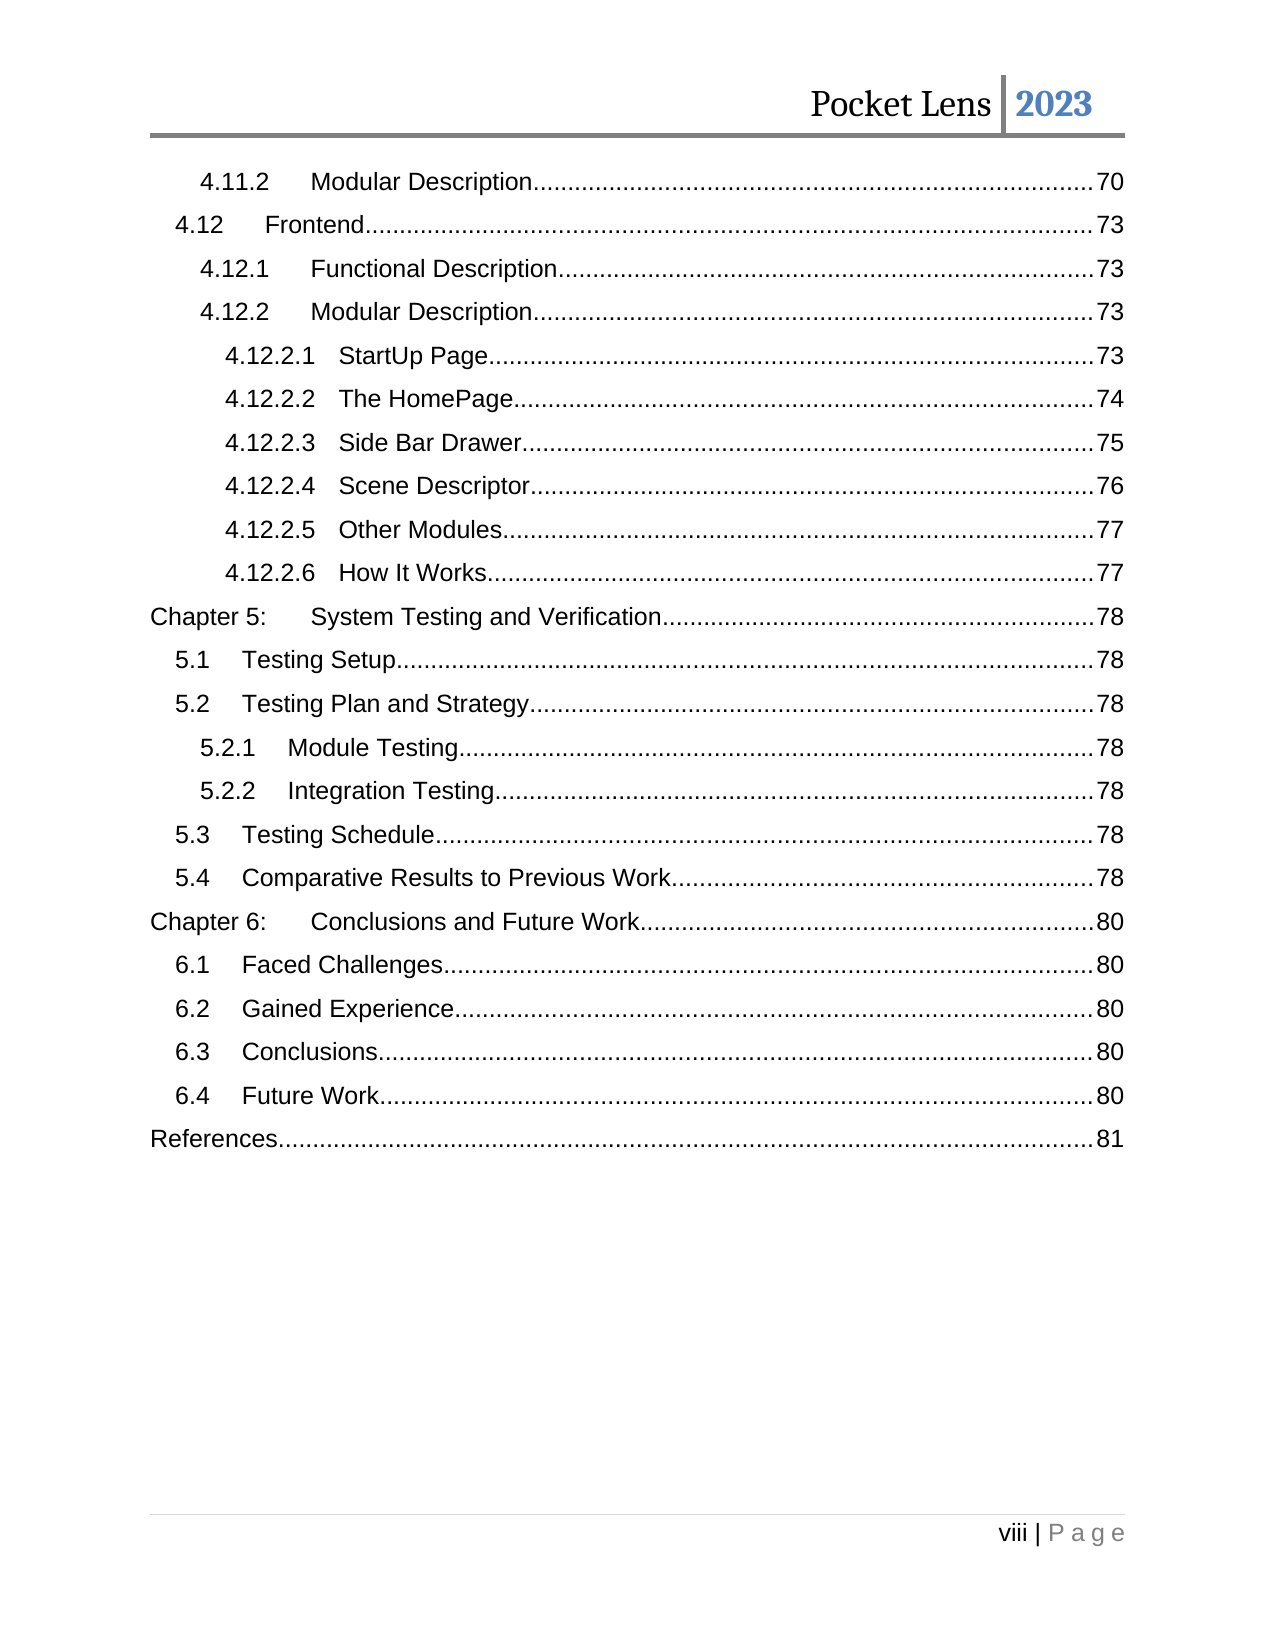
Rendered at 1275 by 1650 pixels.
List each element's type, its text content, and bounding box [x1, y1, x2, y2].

text 4.12 Frontend 73 [175, 210, 1125, 239]
text 6.2 Gained Experience 80 [175, 994, 1125, 1023]
text References 81 [150, 1124, 1125, 1153]
text 4.12.2.1 StartUp Page 73 [225, 341, 1125, 369]
text 4.11.2 Modular Description 70 [200, 167, 1125, 195]
text Chapter 5: System Testing and Verification 78 [150, 602, 1125, 631]
text Chapter 6: Conclusions and Future Work 80 [150, 907, 1125, 936]
text 4.12.2.5 Other Modules 77 [225, 515, 1125, 544]
text 6.4 Future Work 80 [175, 1081, 1125, 1110]
text 5.2.2 Integration Testing 78 [200, 776, 1125, 805]
text 5.4 Comparative Results to Previous Work 78 [175, 863, 1125, 892]
text 5.3 Testing Schedule 78 [175, 820, 1125, 848]
text 4.12.2.6 How It Works 77 [225, 558, 1125, 587]
text 5.2 Testing Plan and Strategy 78 [175, 689, 1125, 718]
text 4.12.1 Functional Description 73 [200, 254, 1125, 282]
text 4.12.2 Modular Description 73 [200, 297, 1125, 326]
text 4.12.2.4 Scene Descriptor 76 [225, 471, 1125, 500]
text 6.1 Faced Challenges 80 [175, 950, 1125, 979]
text 4.12.2.3 Side Bar Drawer 75 [225, 428, 1125, 457]
text 4.12.2.2 The HomePage 74 [225, 384, 1125, 413]
text 5.2.1 Module Testing 78 [200, 733, 1125, 761]
text 6.3 Conclusions 80 [175, 1037, 1125, 1066]
text 5.1 Testing Setup 78 [175, 646, 1125, 674]
